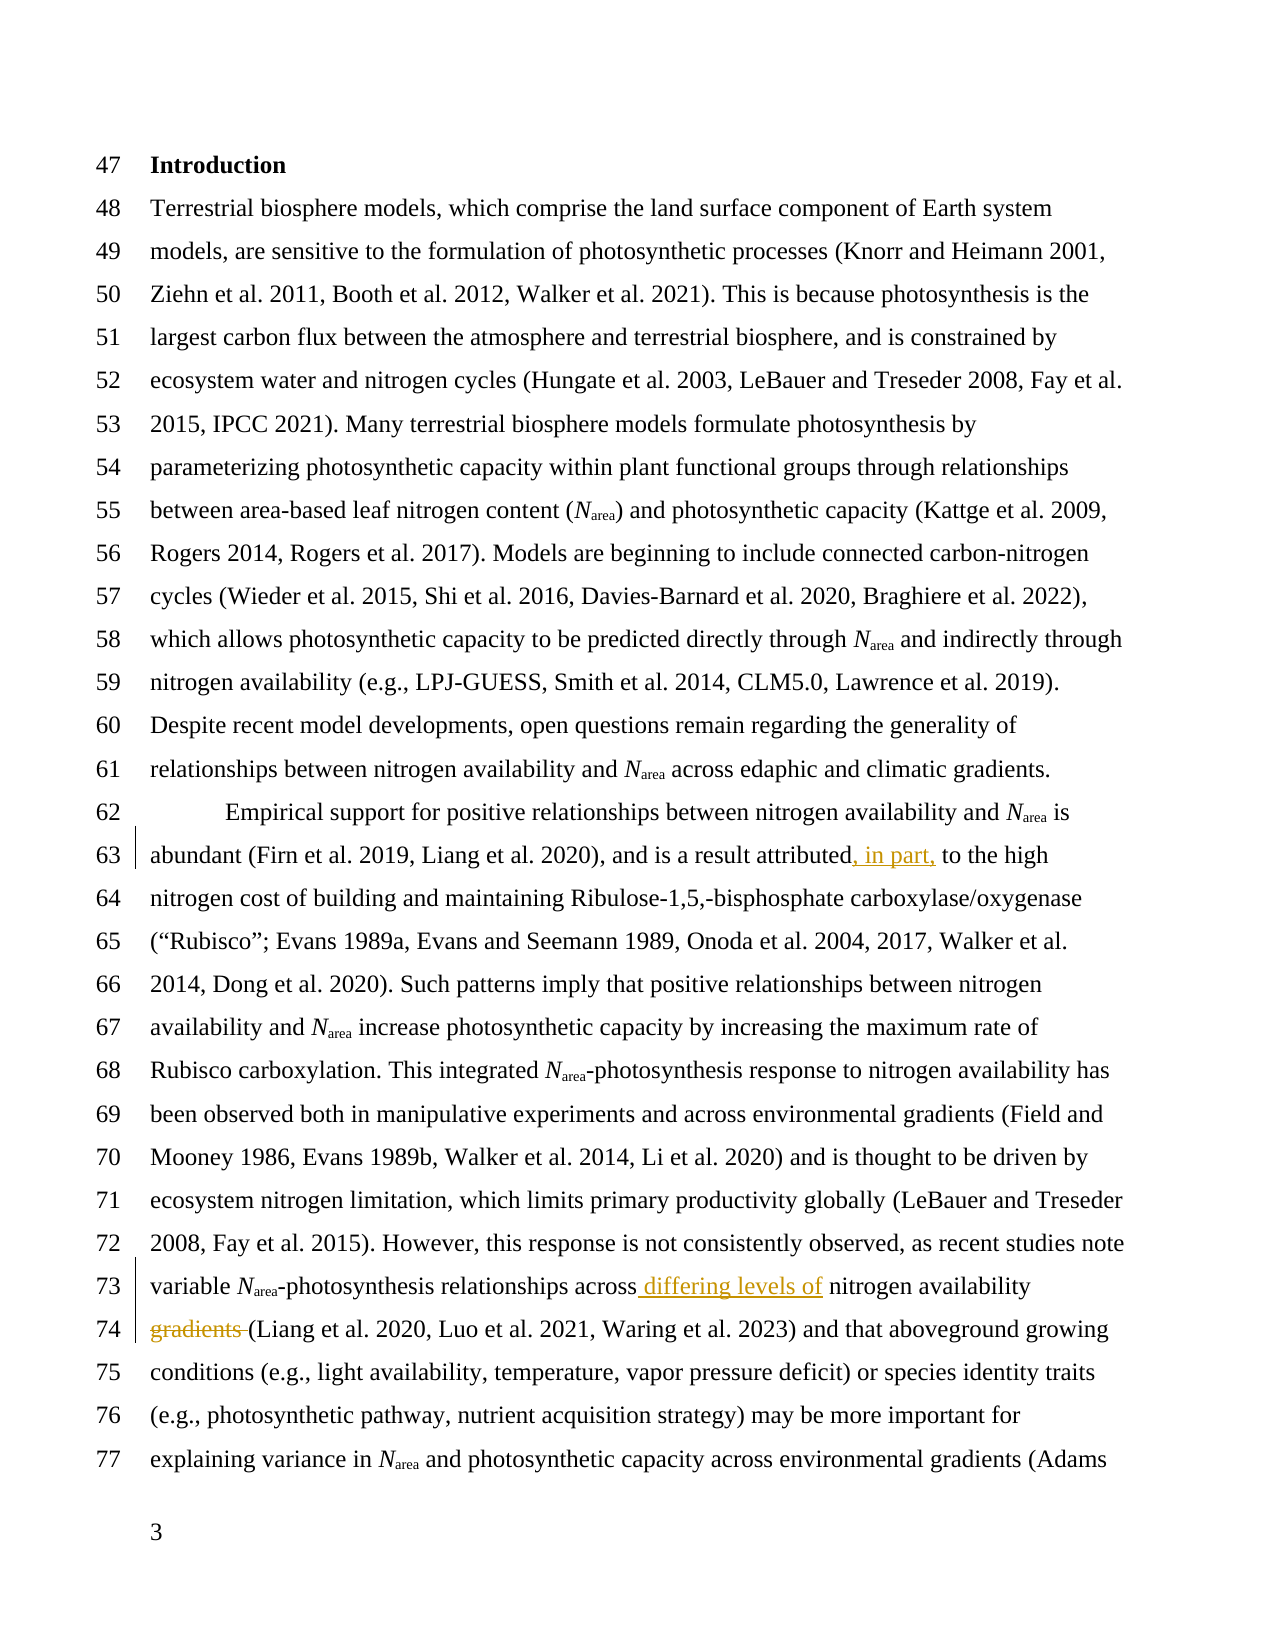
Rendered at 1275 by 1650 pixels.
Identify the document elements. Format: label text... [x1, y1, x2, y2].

text Terrestrial biosphere models, which comprise the land surface component of Earth system models, are sensitive to the formulation of photosynthetic processes (Knorr and Heimann 2001, Ziehn et al. 2011, Booth et al. 2012, Walker et al. 2021). This is because photosynthesis is the largest carbon flux between the atmosphere and terrestrial biosphere, and is constrained by ecosystem water and nitrogen cycles (Hungate et al. 2003, LeBauer and Treseder 2008, Fay et al. 2015, IPCC 2021). Many terrestrial biosphere models formulate photosynthesis by parameterizing photosynthetic capacity within plant functional groups through relationships between area-based leaf nitrogen content (Narea) and photosynthetic capacity (Kattge et al. 2009, Rogers 2014, Rogers et al. 2017). Models are beginning to include connected carbon-nitrogen cycles (Wieder et al. 2015, Shi et al. 2016, Davies-Barnard et al. 2020, Braghiere et al. 2022), which allows photosynthetic capacity to be predicted directly through Narea and indirectly through nitrogen availability (e.g., LPJ-GUESS, Smith et al. 2014, CLM5.0, Lawrence et al. 2019). Despite recent model developments, open questions remain regarding the generality of relationships between nitrogen availability and Narea across edaphic and climatic gradients. [150, 193, 1125, 782]
text Introduction [150, 150, 1125, 179]
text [150, 797, 1125, 1472]
